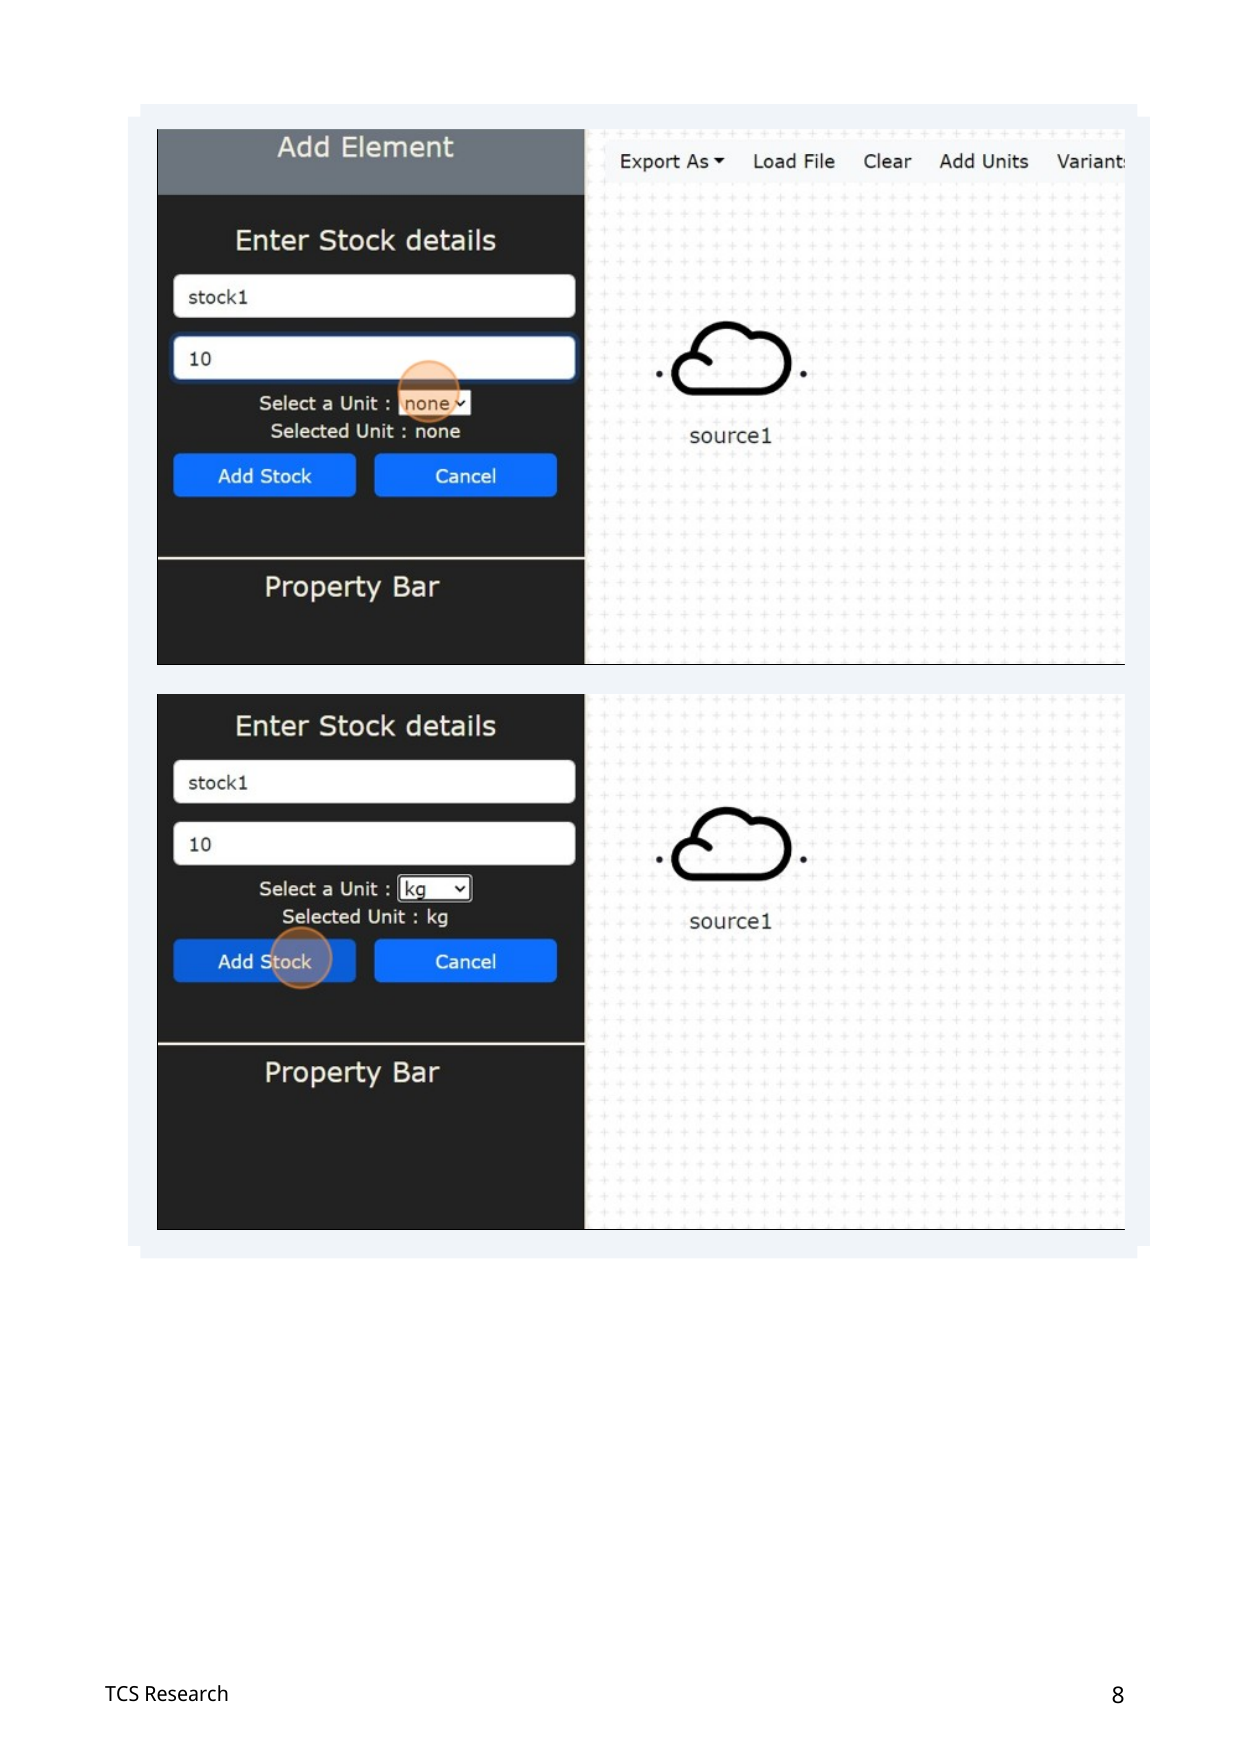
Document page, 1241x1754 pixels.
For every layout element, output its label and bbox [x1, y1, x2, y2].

picture [158, 694, 1124, 1229]
picture [158, 130, 1124, 664]
